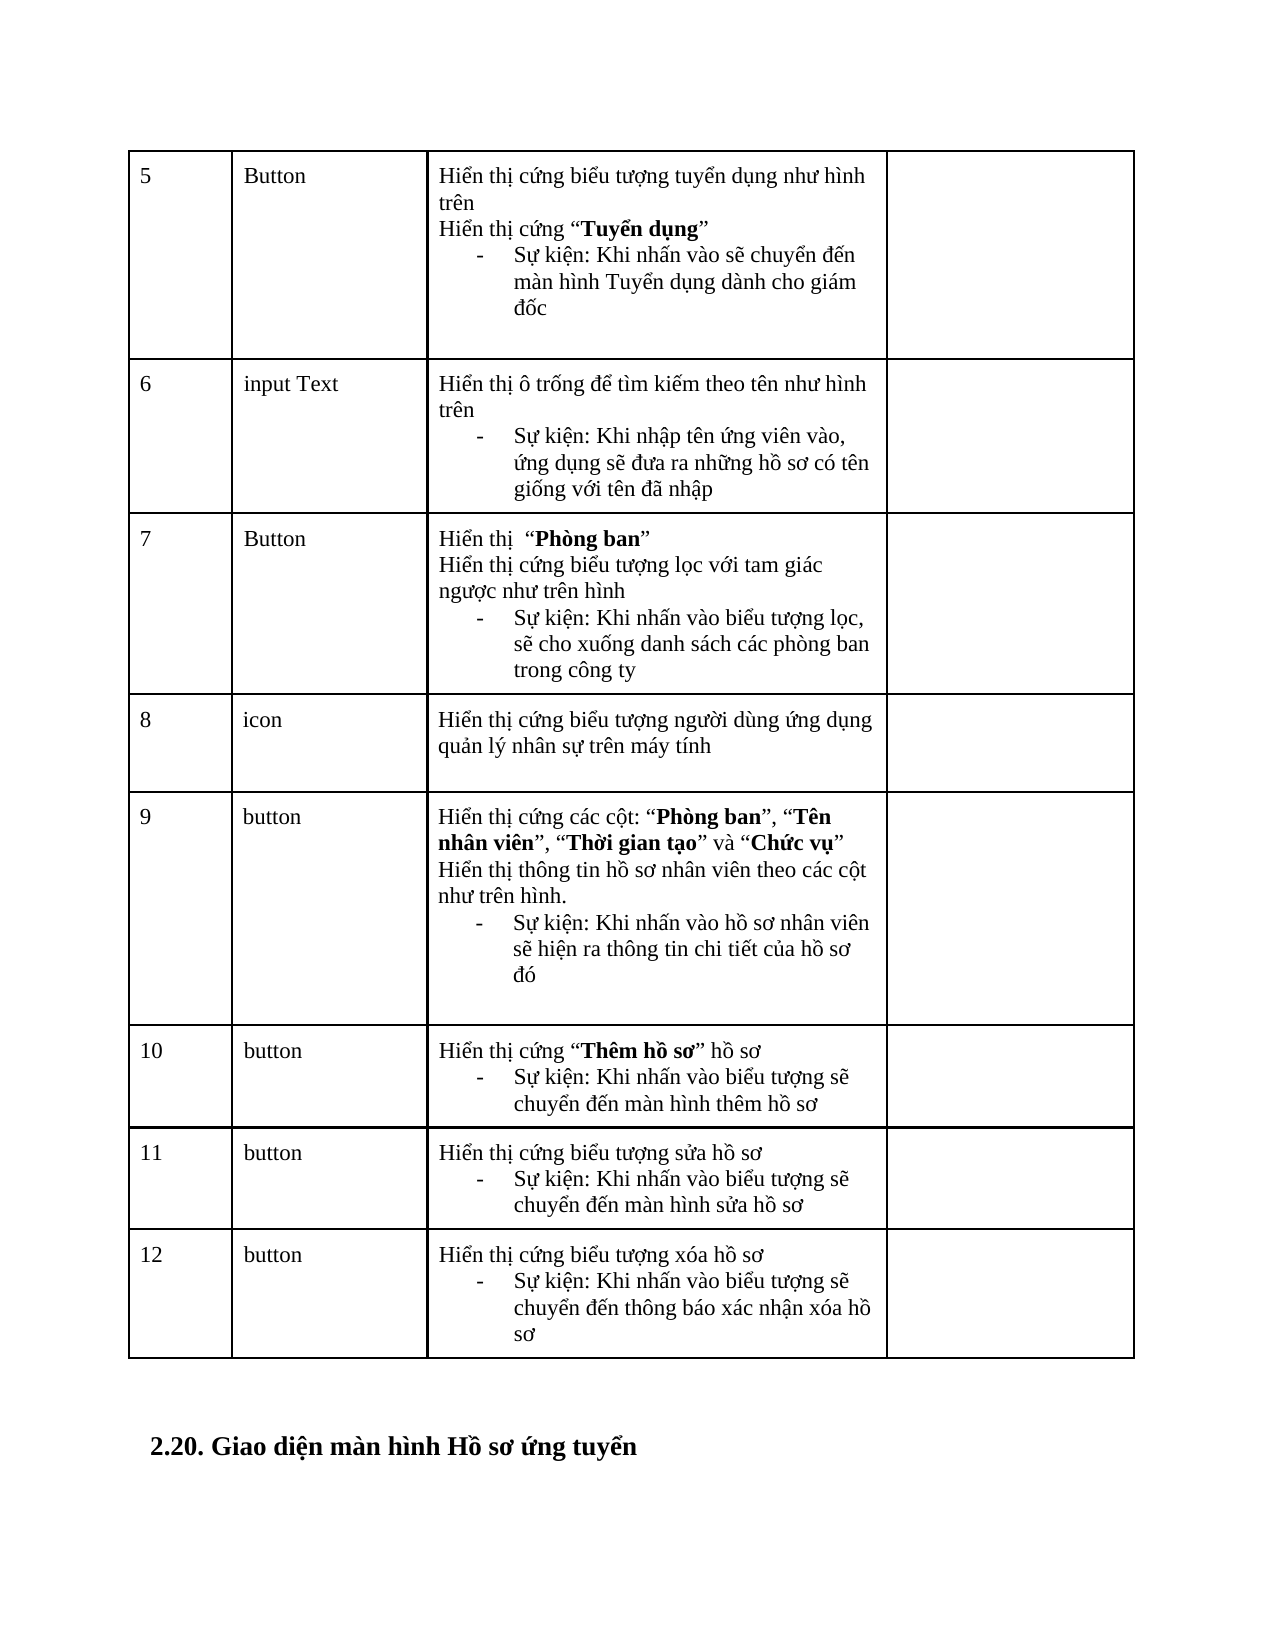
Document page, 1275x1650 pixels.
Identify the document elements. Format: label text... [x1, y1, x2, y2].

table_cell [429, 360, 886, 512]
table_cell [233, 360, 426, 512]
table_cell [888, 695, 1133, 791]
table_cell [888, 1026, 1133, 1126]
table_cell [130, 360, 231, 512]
text 2.20. Giao diện màn hình Hồ sơ ứng tuyển [150, 1430, 1125, 1461]
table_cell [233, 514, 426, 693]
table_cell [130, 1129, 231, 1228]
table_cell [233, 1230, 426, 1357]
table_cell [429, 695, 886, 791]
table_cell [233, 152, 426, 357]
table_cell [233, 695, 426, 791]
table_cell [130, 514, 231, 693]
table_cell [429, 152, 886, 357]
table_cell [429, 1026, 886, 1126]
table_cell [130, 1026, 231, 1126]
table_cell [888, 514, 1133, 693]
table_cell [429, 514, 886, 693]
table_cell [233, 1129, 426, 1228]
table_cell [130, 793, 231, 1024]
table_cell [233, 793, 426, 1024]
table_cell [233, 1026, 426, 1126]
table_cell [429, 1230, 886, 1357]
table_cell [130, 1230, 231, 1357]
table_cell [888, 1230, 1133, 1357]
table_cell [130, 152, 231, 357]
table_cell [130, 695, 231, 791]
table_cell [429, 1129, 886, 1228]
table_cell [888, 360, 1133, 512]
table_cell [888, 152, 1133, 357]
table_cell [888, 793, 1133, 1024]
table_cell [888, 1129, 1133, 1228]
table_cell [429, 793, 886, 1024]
